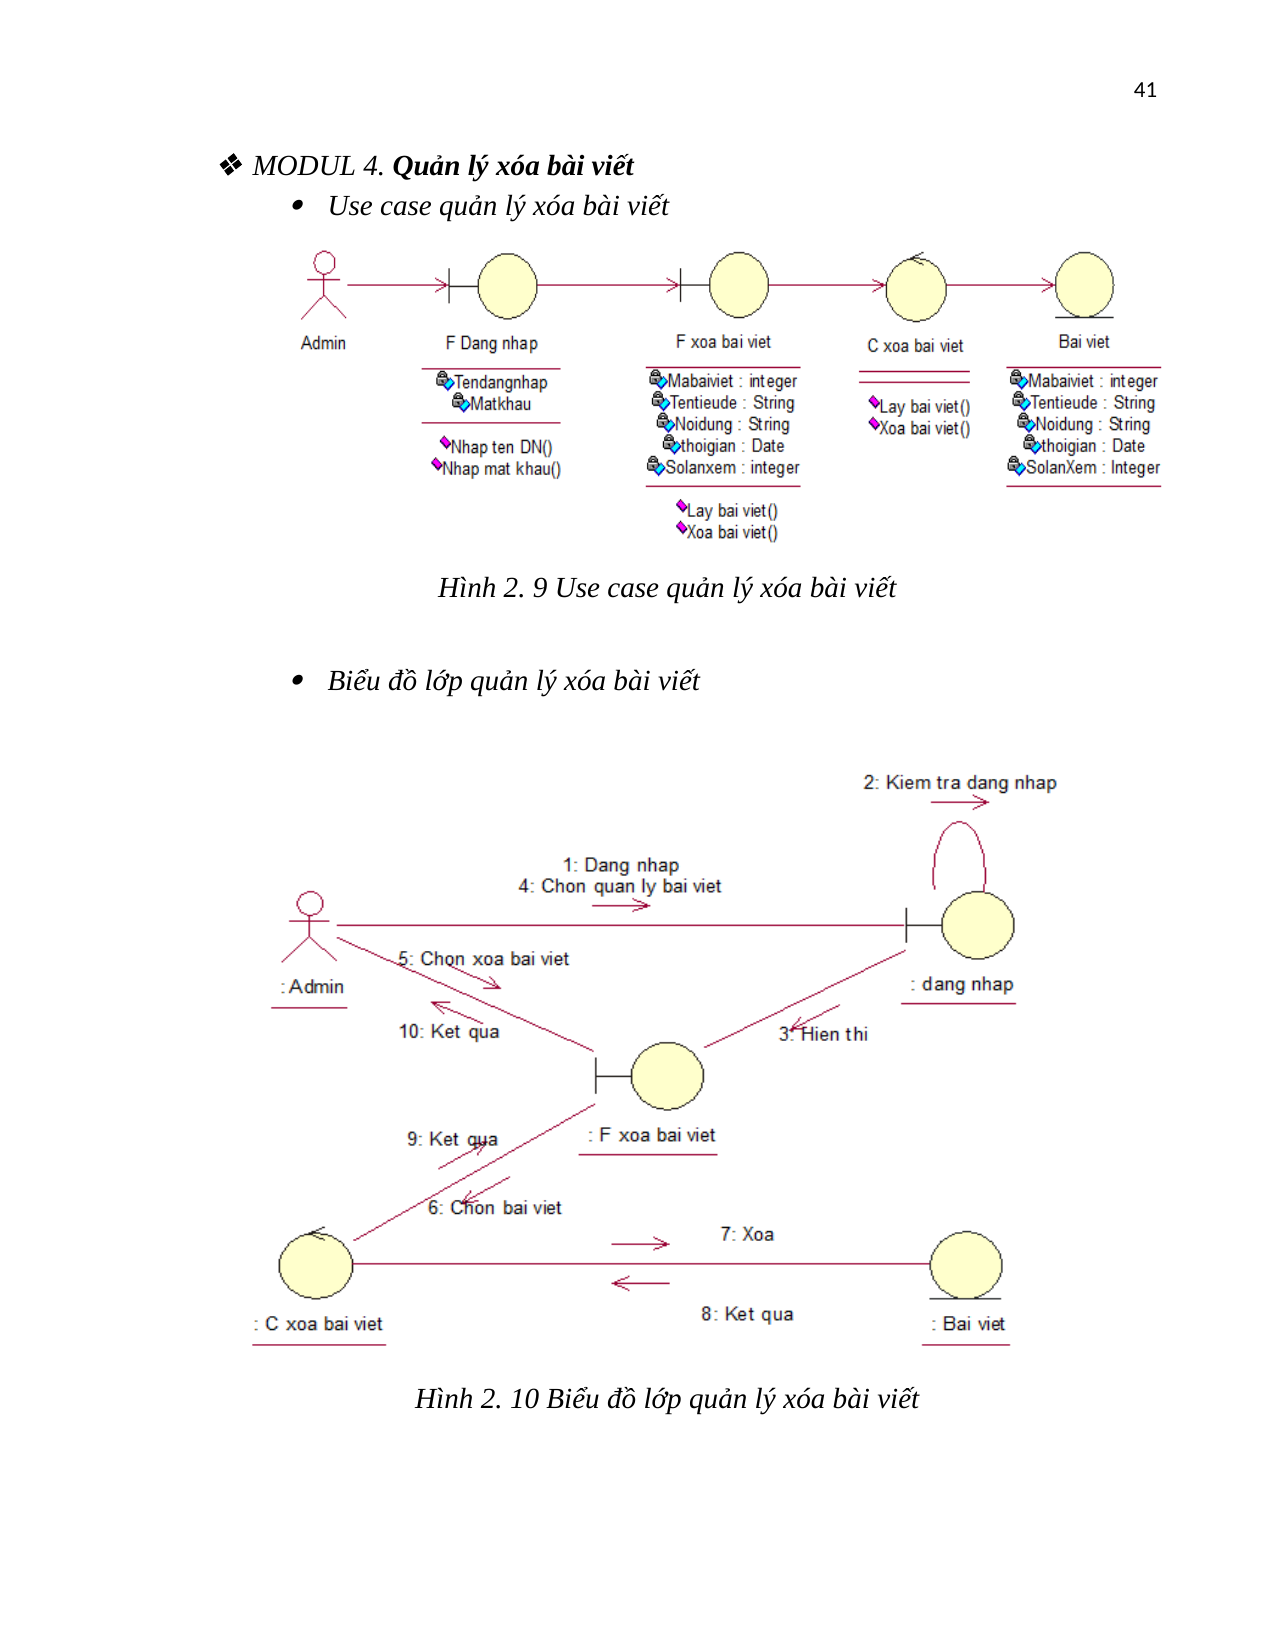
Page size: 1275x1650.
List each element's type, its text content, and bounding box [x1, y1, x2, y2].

list Use case quản lý xóa bài viết [290, 188, 1157, 222]
list MODUL 4. Quản lý xóa bài viết [215, 148, 1157, 181]
picture [252, 736, 1073, 1364]
list Biểu đồ lớp quản lý xóa bài viết [290, 663, 1032, 696]
text Hình 2. 9 Use case quản lý xóa bài viết [177, 570, 1157, 603]
picture [289, 240, 1171, 552]
text Hình 2. 10 Biểu đồ lớp quản lý xóa bài viết [177, 1381, 1157, 1415]
